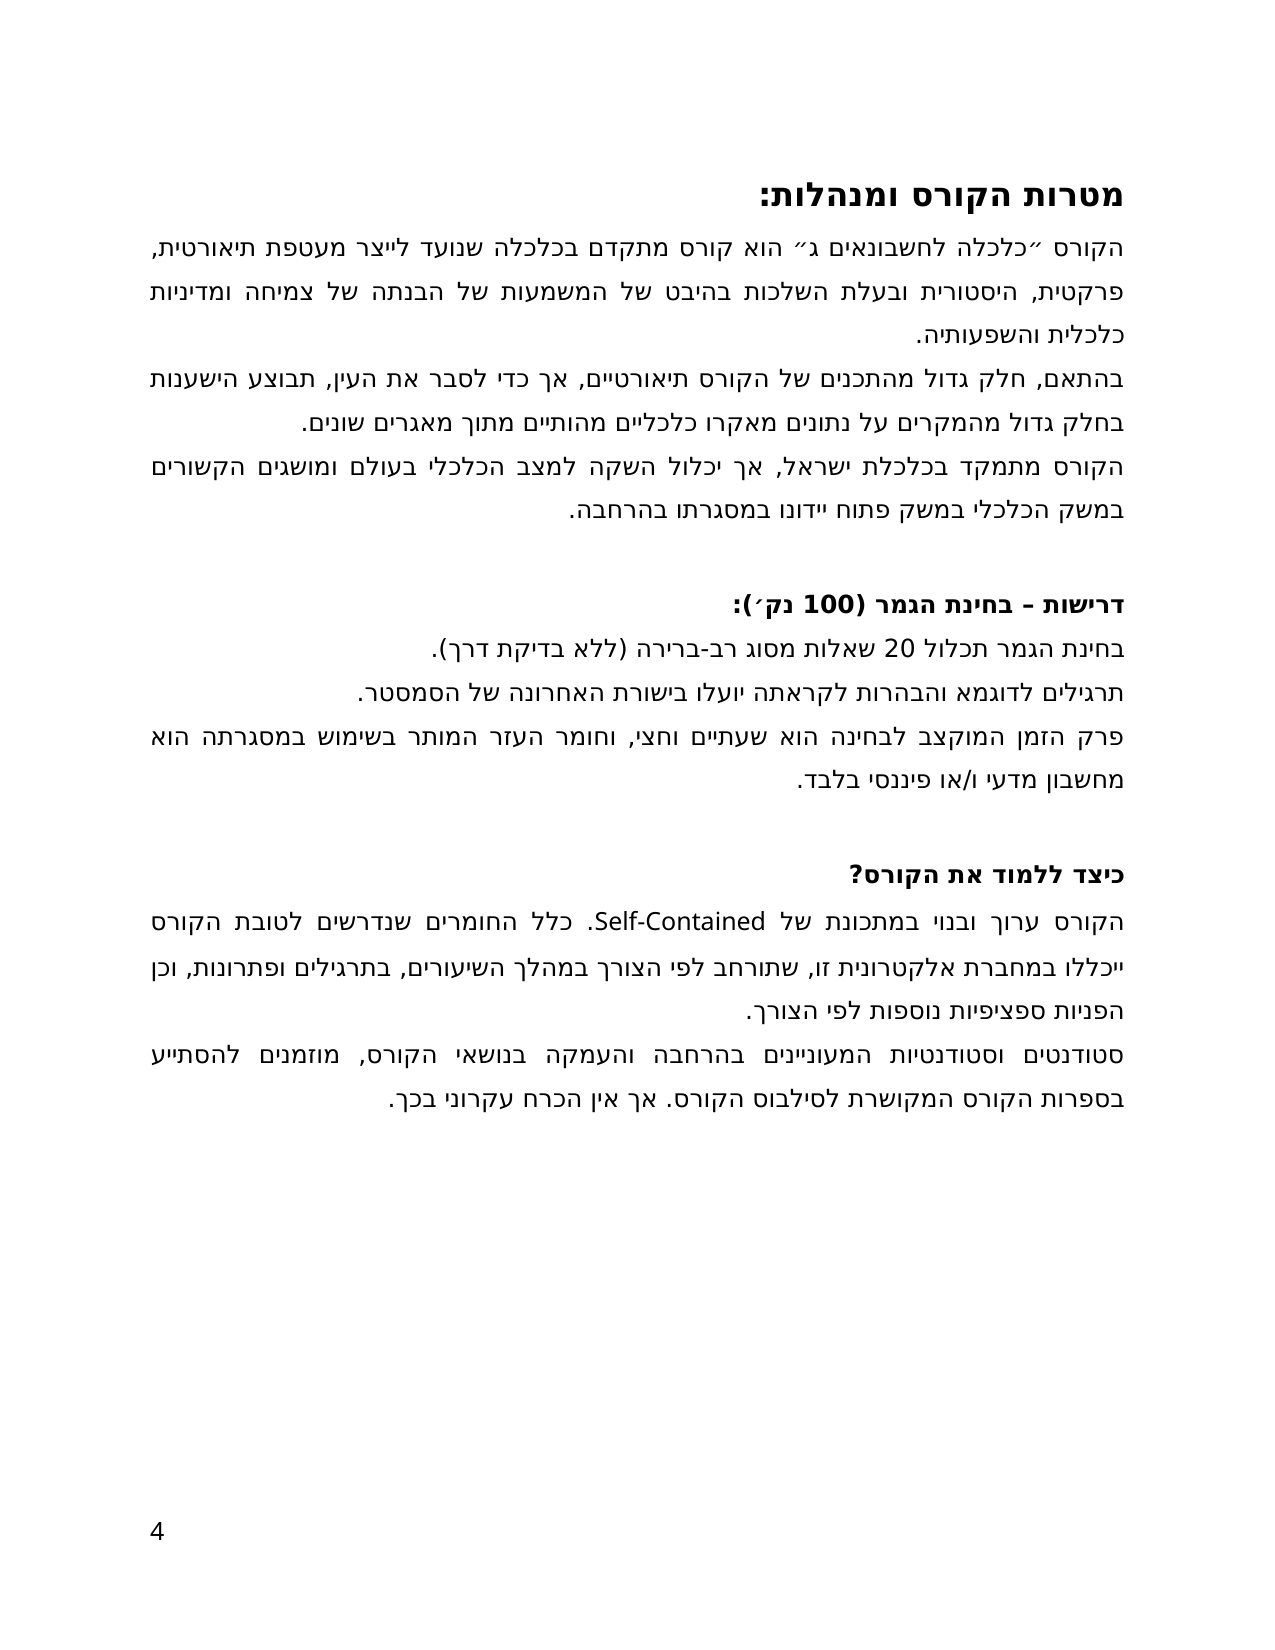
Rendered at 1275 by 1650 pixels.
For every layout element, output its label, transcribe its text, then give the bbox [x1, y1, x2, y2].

text הקורס ״כלכלה לחשבונאים ג״ הוא קורס מתקדם בכלכלה שנועד לייצר מעטפת תיאורטית, פרקטית, היסטורית ובעלת השלכות בהיבט של המשמעות של הבנתה של צמיחה ומדיניות כלכלית והשפעותיה. [150, 233, 1125, 350]
text סטודנטים וסטודנטיות המעוניינים בהרחבה והעמקה בנושאי הקורס, מוזמנים להסתייע בספרות הקורס המקושרת לסילבוס הקורס. אך אין הכרח עקרוני בכך. [150, 1040, 1125, 1113]
text בהתאם, חלק גדול מהתכנים של הקורס תיאורטיים, אך כדי לסבר את העין, תבוצע הישענות בחלק גדול מהמקרים על נתונים מאקרו כלכליים מהותיים מתוך מאגרים שונים. [150, 364, 1125, 437]
text הקורס ערוך ובנוי במתכונת של Self-Contained. כלל החומרים שנדרשים לטובת הקורס ייכללו במחברת אלקטרונית זו, שתורחב לפי הצורך במהלך השיעורים, בתרגילים ופתרונות, וכן הפניות ספציפיות נוספות לפי הצורך. [150, 904, 1125, 1026]
text דרישות – בחינת הגמר (100 נק׳): [150, 591, 1125, 620]
text בחינת הגמר תכלול 20 שאלות מסוג רב-ברירה (ללא בדיקת דרך). [150, 634, 1125, 663]
text כיצד ללמוד את הקורס? [150, 860, 1125, 889]
text פרק הזמן המוקצב לבחינה הוא שעתיים וחצי, וחומר העזר המותר בשימוש במסגרתה הוא מחשבון מדעי ו/או פיננסי בלבד. [150, 722, 1125, 795]
text הקורס מתמקד בכלכלת ישראל, אך יכלול השקה למצב הכלכלי בעולם ומושגים הקשורים במשק הכלכלי במשק פתוח יידונו במסגרתו בהרחבה. [150, 452, 1125, 525]
subtitle מטרות הקורס ומנהלות: [150, 175, 1125, 214]
text תרגילים לדוגמא והבהרות לקראתה יועלו בישורת האחרונה של הסמסטר. [150, 678, 1125, 707]
